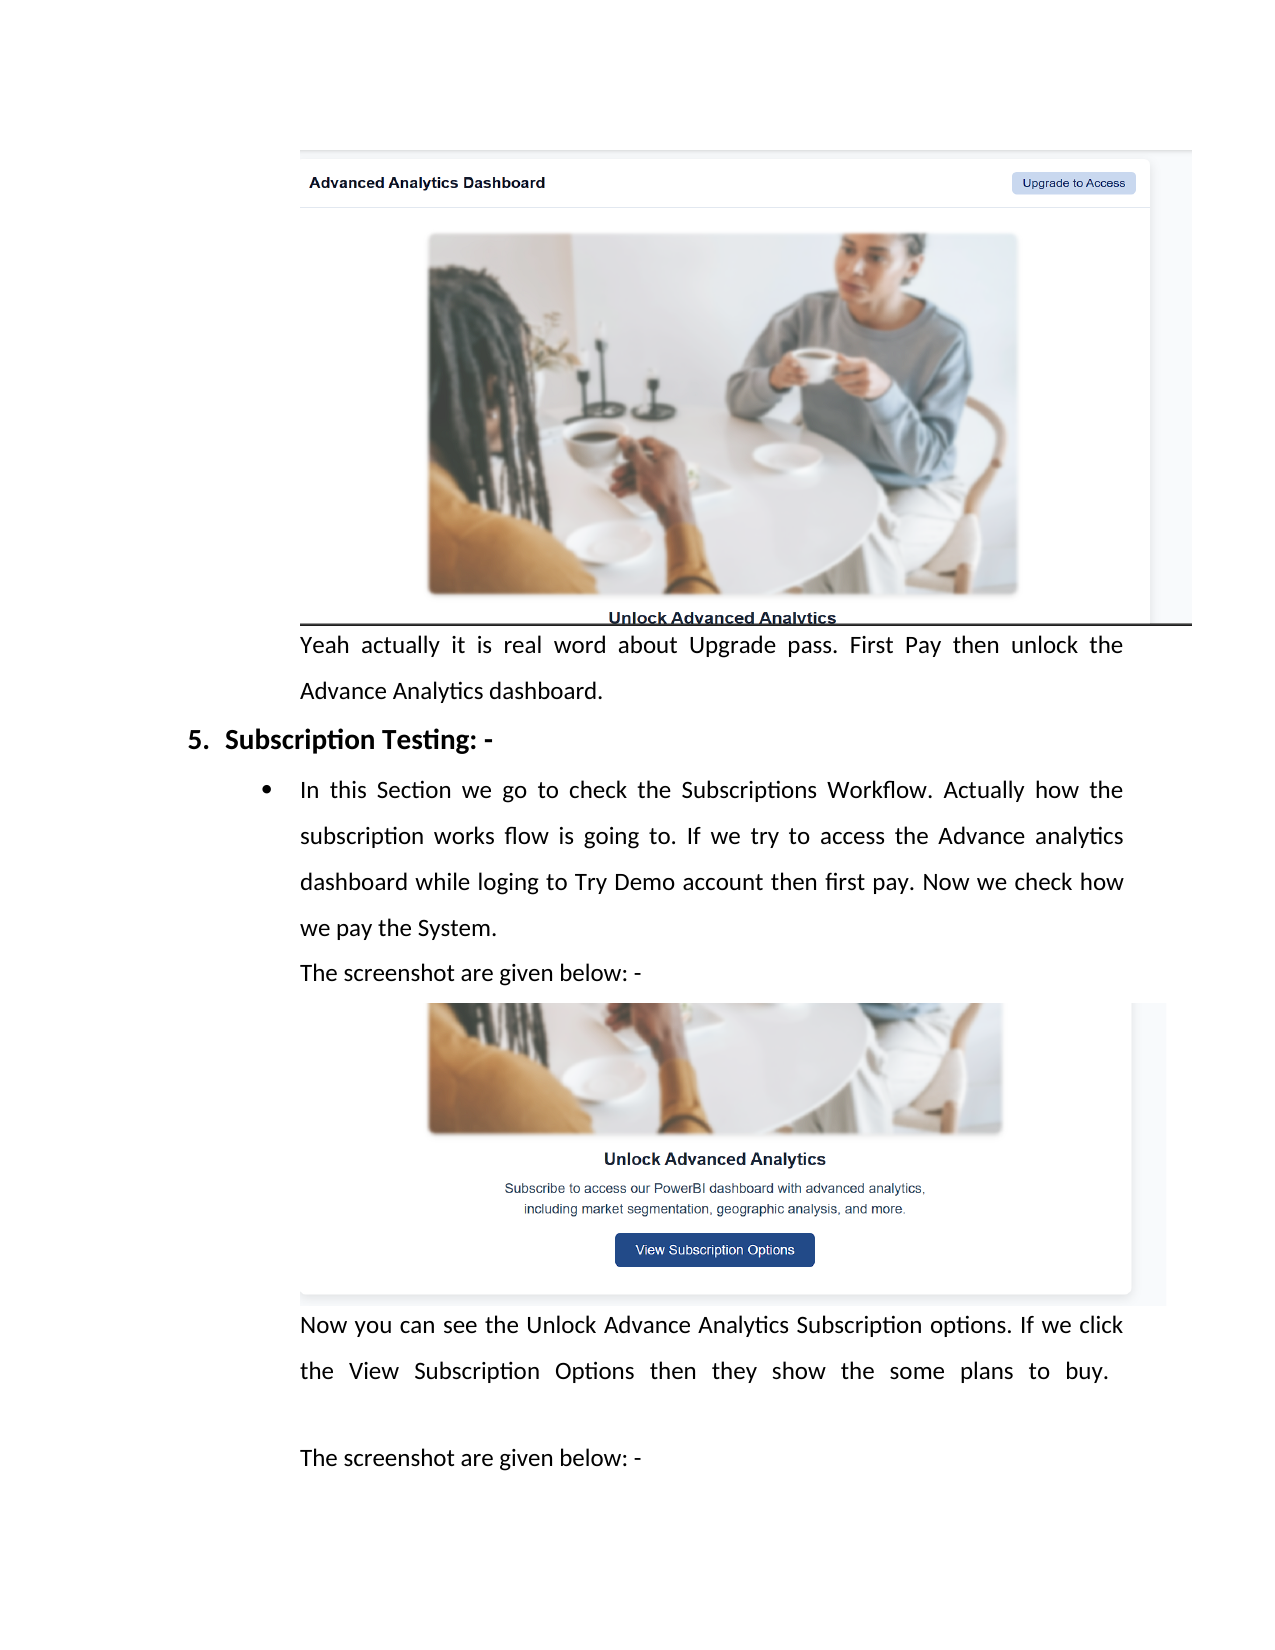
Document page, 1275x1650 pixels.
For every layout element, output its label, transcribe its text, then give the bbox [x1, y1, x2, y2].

list In this Section we go to check the Subscriptions Workflow. Actually how the subscription works flow is going to. If we try to access the Advance analytics dashboard while loging to Try Demo account then first pay. Now we check how we pay the System. [262, 774, 1125, 942]
list The screenshot are given below: - [300, 957, 1125, 988]
picture [300, 150, 1192, 626]
list The screenshot are given below: - [300, 1442, 1125, 1472]
picture [300, 1003, 1167, 1306]
list Now you can see the Unlock Advance Analytics Subscription options. If we click the View Subscription Options then they show the some plans to buy. [300, 1309, 1125, 1428]
list Subscription Testing: - [187, 721, 1125, 757]
list Yeah actually it is real word about Upgrade pass. First Pay then unlock the Advance Analytics dashboard. [300, 629, 1125, 706]
